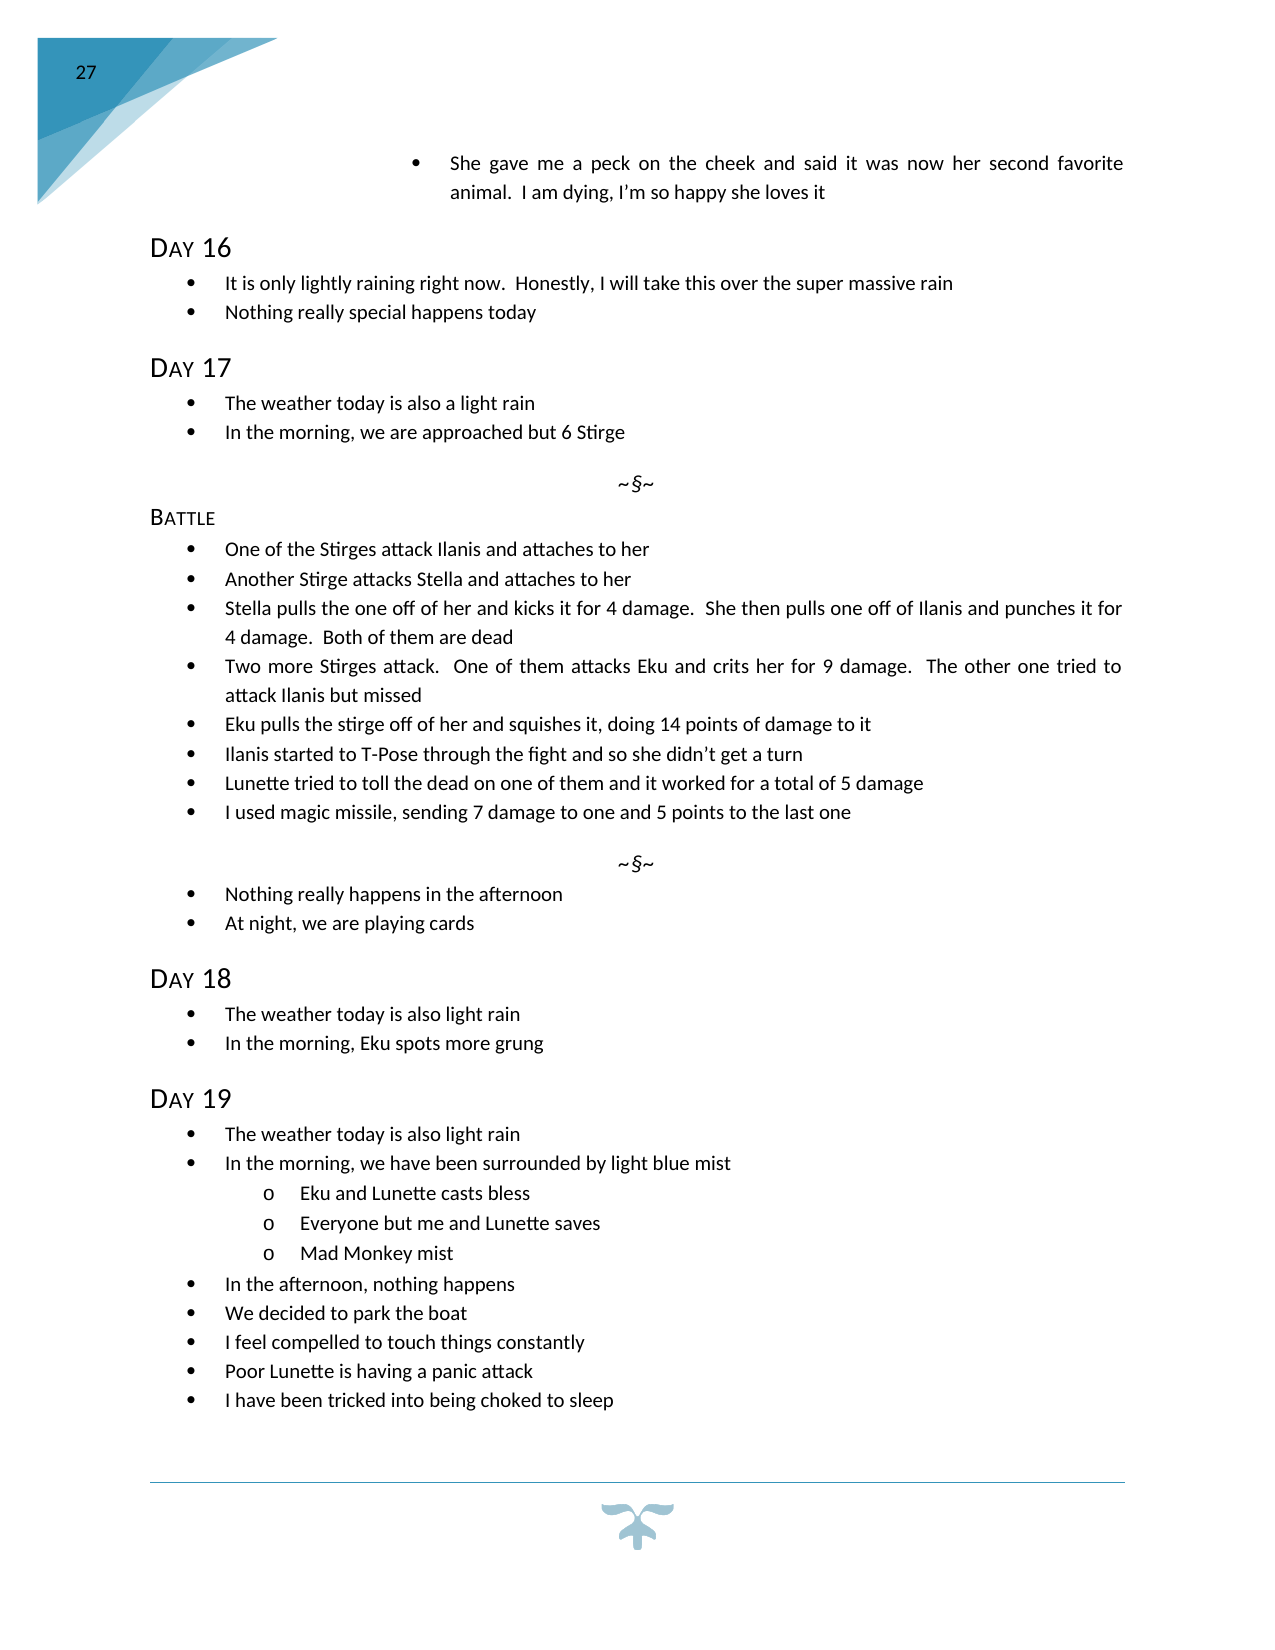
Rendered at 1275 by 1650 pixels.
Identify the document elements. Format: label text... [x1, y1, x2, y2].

subtitle ~§~ [150, 849, 1125, 877]
list I feel compelled to touch things constantly [187, 1329, 1125, 1355]
subtitle Day 18 [150, 960, 1125, 996]
list Eku and Lunette casts bless [262, 1180, 1125, 1206]
list It is only lightly raining right now. Honestly, I will take this over the super massive rain [187, 270, 1125, 296]
list One of the Stirges attack Ilanis and attaches to her [187, 537, 1125, 562]
list Mad Monkey mist [262, 1241, 1125, 1267]
subtitle Day 16 [150, 229, 1125, 265]
list Stella pulls the one off of her and kicks it for 4 damage. She then pulls one off of Ilanis and punches it for 4 damage. Both of them are dead [187, 595, 1125, 649]
list Ilanis started to T-Pose through the fight and so she didn’t get a turn [187, 741, 1125, 766]
list In the morning, we have been surrounded by light blue mist [187, 1151, 1125, 1176]
list Another Stirge attacks Stella and attaches to her [187, 566, 1125, 591]
list The weather today is also light rain [187, 1001, 1125, 1027]
list Two more Stirges attack. One of them attacks Eku and crits her for 9 damage. The other one tried to attack Ilanis but missed [187, 653, 1125, 708]
subtitle Battle [150, 502, 1125, 532]
list Nothing really special happens today [187, 299, 1125, 325]
list She gave me a peck on the cheek and said it was now her second favorite animal. I am dying, I’m so happy she loves it [412, 150, 1125, 204]
list Nothing really happens in the afternoon [187, 881, 1125, 907]
list In the afternoon, nothing happens [187, 1271, 1125, 1296]
list Lunette tried to toll the dead on one of them and it worked for a total of 5 damage [187, 770, 1125, 795]
list Poor Lunette is having a panic attack [187, 1358, 1125, 1384]
list I have been tricked into being choked to sleep [187, 1388, 1125, 1413]
list In the morning, we are approached but 6 Stirge [187, 419, 1125, 445]
list In the morning, Eku spots more grung [187, 1031, 1125, 1056]
list We decided to park the boat [187, 1300, 1125, 1326]
subtitle Day 19 [150, 1081, 1125, 1116]
list Everyone but me and Lunette saves [262, 1210, 1125, 1237]
list Eku pulls the stirge off of her and squishes it, doing 14 points of damage to it [187, 712, 1125, 737]
list The weather today is also a light rain [187, 390, 1125, 416]
list The weather today is also light rain [187, 1121, 1125, 1147]
subtitle ~§~ [150, 469, 1125, 497]
subtitle Day 17 [150, 349, 1125, 385]
picture [37, 37, 279, 206]
list At night, we are playing cards [187, 910, 1125, 936]
list I used magic missile, sending 7 damage to one and 5 points to the last one [187, 799, 1125, 824]
